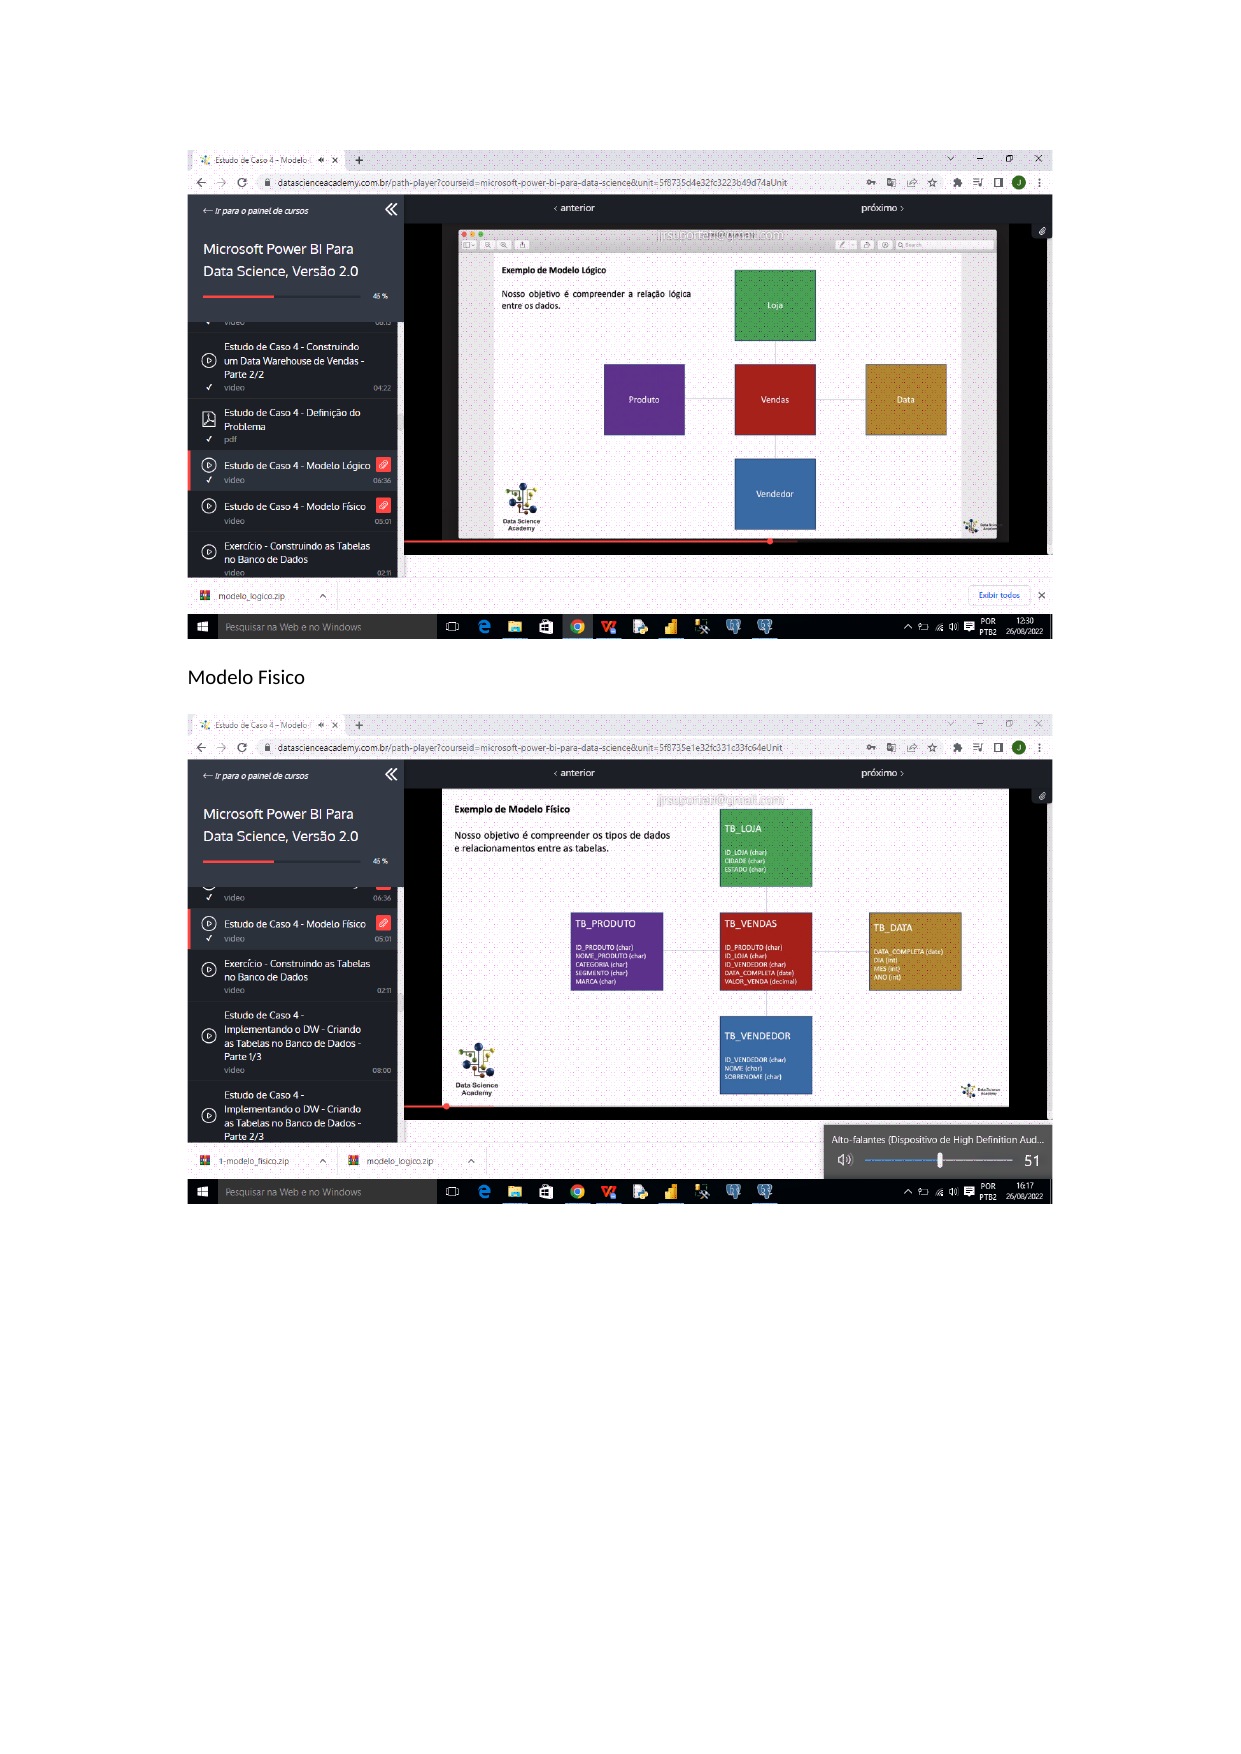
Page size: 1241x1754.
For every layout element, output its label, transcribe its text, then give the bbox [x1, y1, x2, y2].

picture [187, 150, 1053, 639]
text Modelo Fisico [187, 664, 1053, 689]
picture [187, 714, 1053, 1204]
